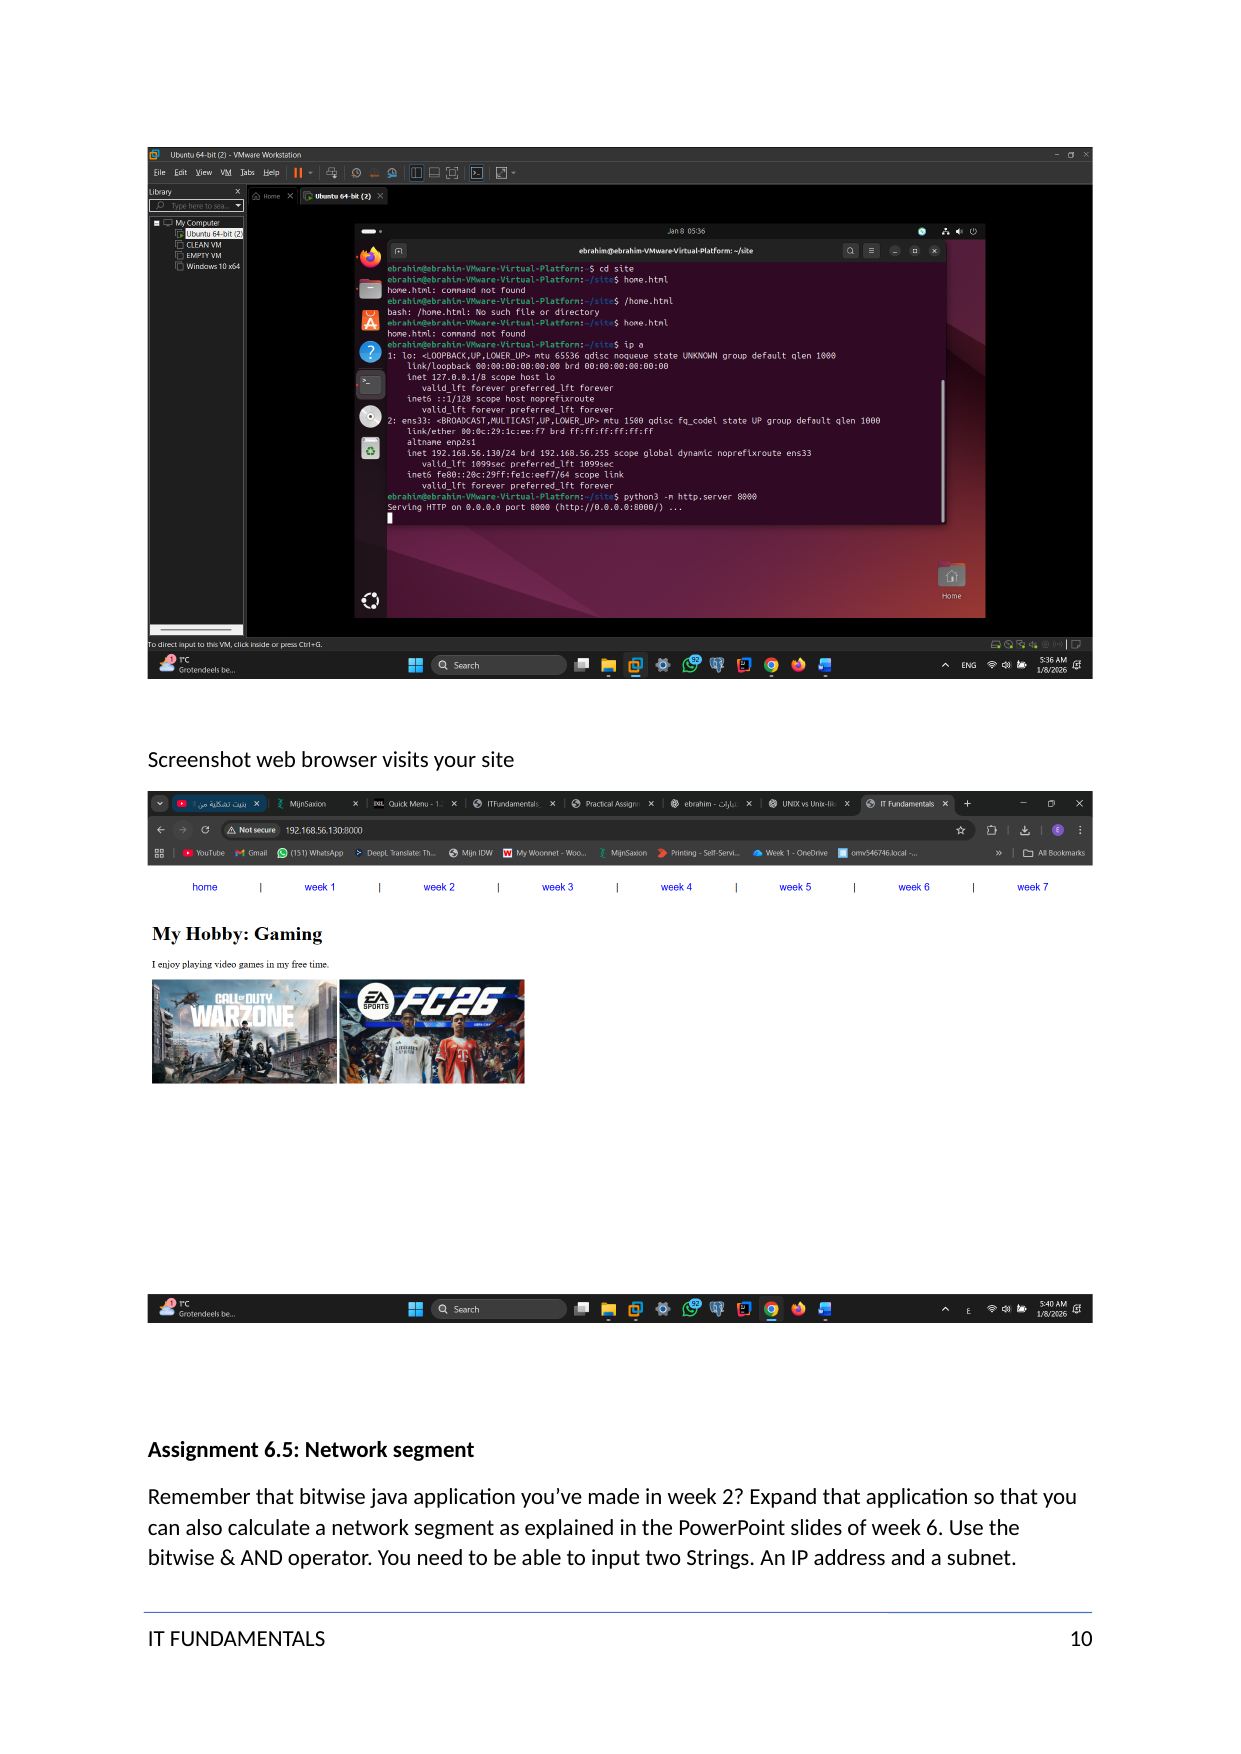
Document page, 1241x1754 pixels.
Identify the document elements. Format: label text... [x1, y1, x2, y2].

picture [147, 791, 1093, 1323]
text Assignment 6.5: Network segment [148, 1436, 1093, 1463]
text Screenshot web browser visits your site [148, 745, 1093, 773]
text Remember that bitwise java application you’ve made in week 2? Expand that application so that you can also calculate a network segment as explained in the PowerPoint slides of week 6. Use the bitwise & AND operator. You need to be able to input two Strings. An IP address and a subnet. [148, 1482, 1093, 1571]
picture [147, 147, 1093, 679]
